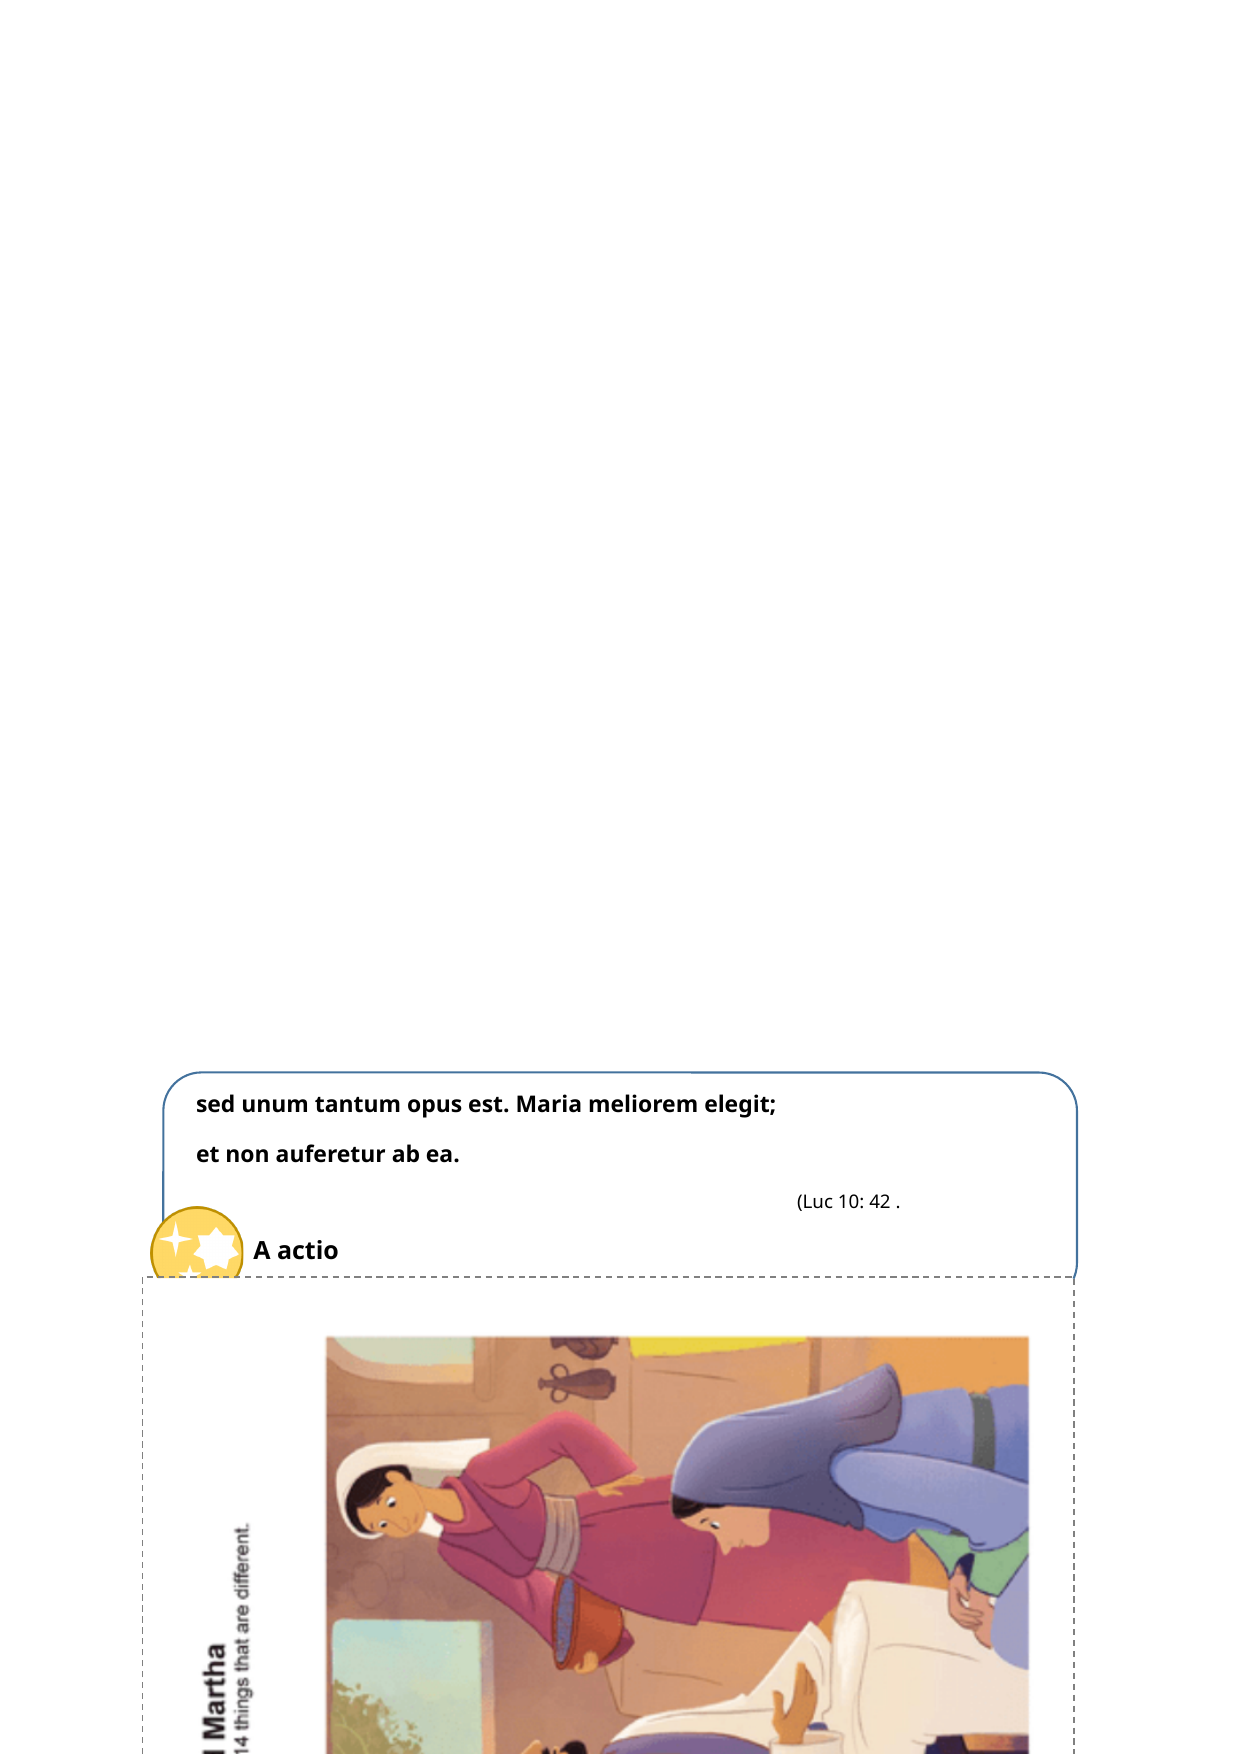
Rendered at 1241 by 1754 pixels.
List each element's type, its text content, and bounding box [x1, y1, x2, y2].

text (Luc 10: 42 . [150, 1188, 1090, 1214]
picture [145, 1279, 1074, 1754]
text et non auferetur ab ea. [150, 1138, 1090, 1169]
text A actio [244, 1233, 1090, 1267]
text sed unum tantum opus est. Maria meliorem elegit; [150, 1088, 1090, 1119]
picture [150, 1206, 244, 1278]
